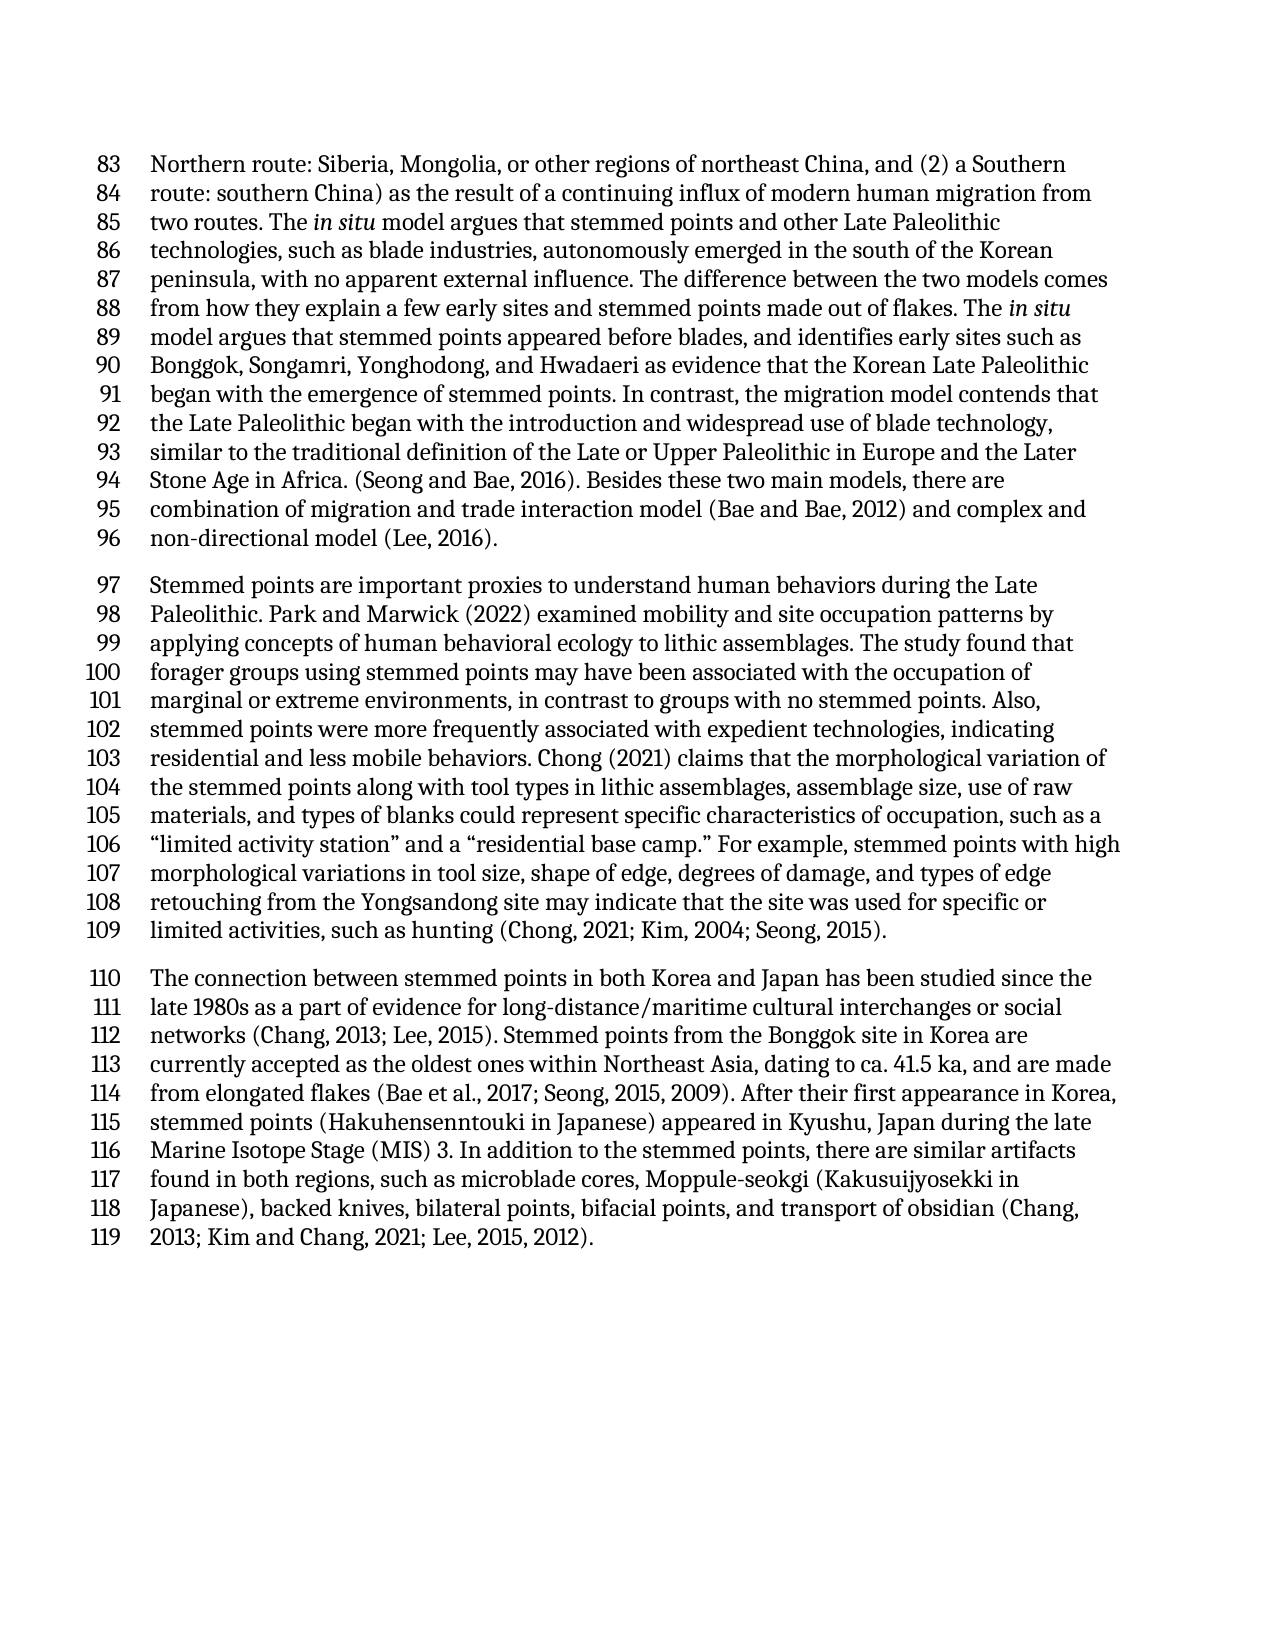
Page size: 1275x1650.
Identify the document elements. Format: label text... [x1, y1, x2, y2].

text The connection between stemmed points in both Korea and Japan has been studied since the late 1980s as a part of evidence for long-distance/maritime cultural interchanges or social networks (Chang, 2013; Lee, 2015). Stemmed points from the Bonggok site in Korea are currently accepted as the oldest ones within Northeast Asia, dating to ca. 41.5 ka, and are made from elongated flakes (Bae et al., 2017; Seong, 2015, 2009). After their first appearance in Korea, stemmed points (Hakuhensenntouki in Japanese) appeared in Kyushu, Japan during the late Marine Isotope Stage (MIS) 3. In addition to the stemmed points, there are similar artifacts found in both regions, such as microblade cores, Moppule-seokgi (Kakusuijyosekki in Japanese), backed knives, bilateral points, bifacial points, and transport of obsidian (Chang, 2013; Kim and Chang, 2021; Lee, 2015, 2012). [150, 964, 1125, 1251]
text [150, 150, 1125, 552]
text Stemmed points are important proxies to understand human behaviors during the Late Paleolithic. Park and Marwick (2022) examined mobility and site occupation patterns by applying concepts of human behavioral ecology to lithic assemblages. The study found that forager groups using stemmed points may have been associated with the occupation of marginal or extreme environments, in contrast to groups with no stemmed points. Also, stemmed points were more frequently associated with expedient technologies, indicating residential and less mobile behaviors. Chong (2021) claims that the morphological variation of the stemmed points along with tool types in lithic assemblages, assemblage size, use of raw materials, and types of blanks could represent specific characteristics of occupation, such as a “limited activity station” and a “residential base camp.” For example, stemmed points with high morphological variations in tool size, shape of edge, degrees of damage, and types of edge retouching from the Yongsandong site may indicate that the site was used for specific or limited activities, such as hunting (Chong, 2021; Kim, 2004; Seong, 2015). [150, 571, 1125, 945]
